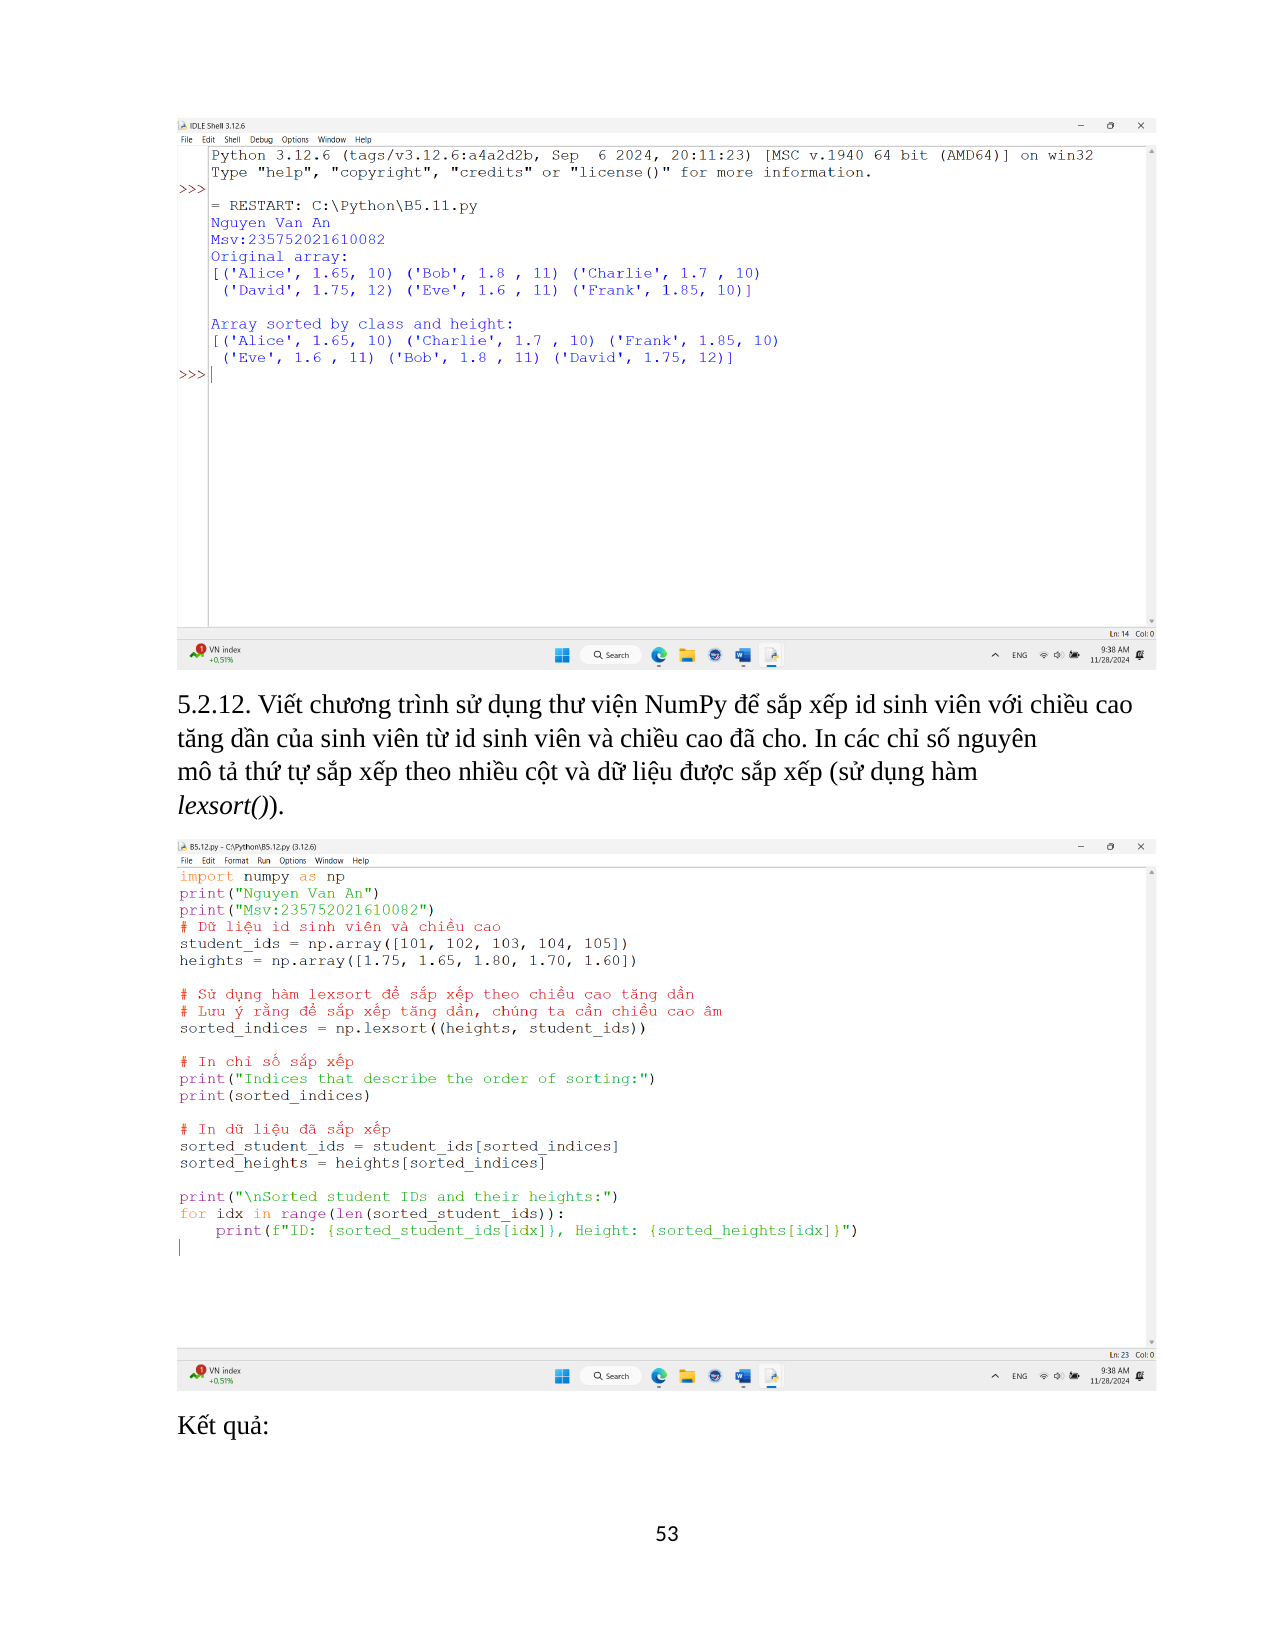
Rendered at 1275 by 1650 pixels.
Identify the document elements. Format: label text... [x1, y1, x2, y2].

text 5.2.12. Viết chương trình sử dụng thư viện NumPy để sắp xếp id sinh viên với chiều cao tăng dần của sinh viên từ id sinh viên và chiều cao đã cho. In các chỉ số nguyên mô tả thứ tự sắp xếp theo nhiều cột và dữ liệu được sắp xếp (sử dụng hàm lexsort()). [177, 688, 1156, 820]
text Kết quả: [177, 1409, 1156, 1440]
picture [177, 118, 1157, 670]
picture [177, 839, 1157, 1391]
